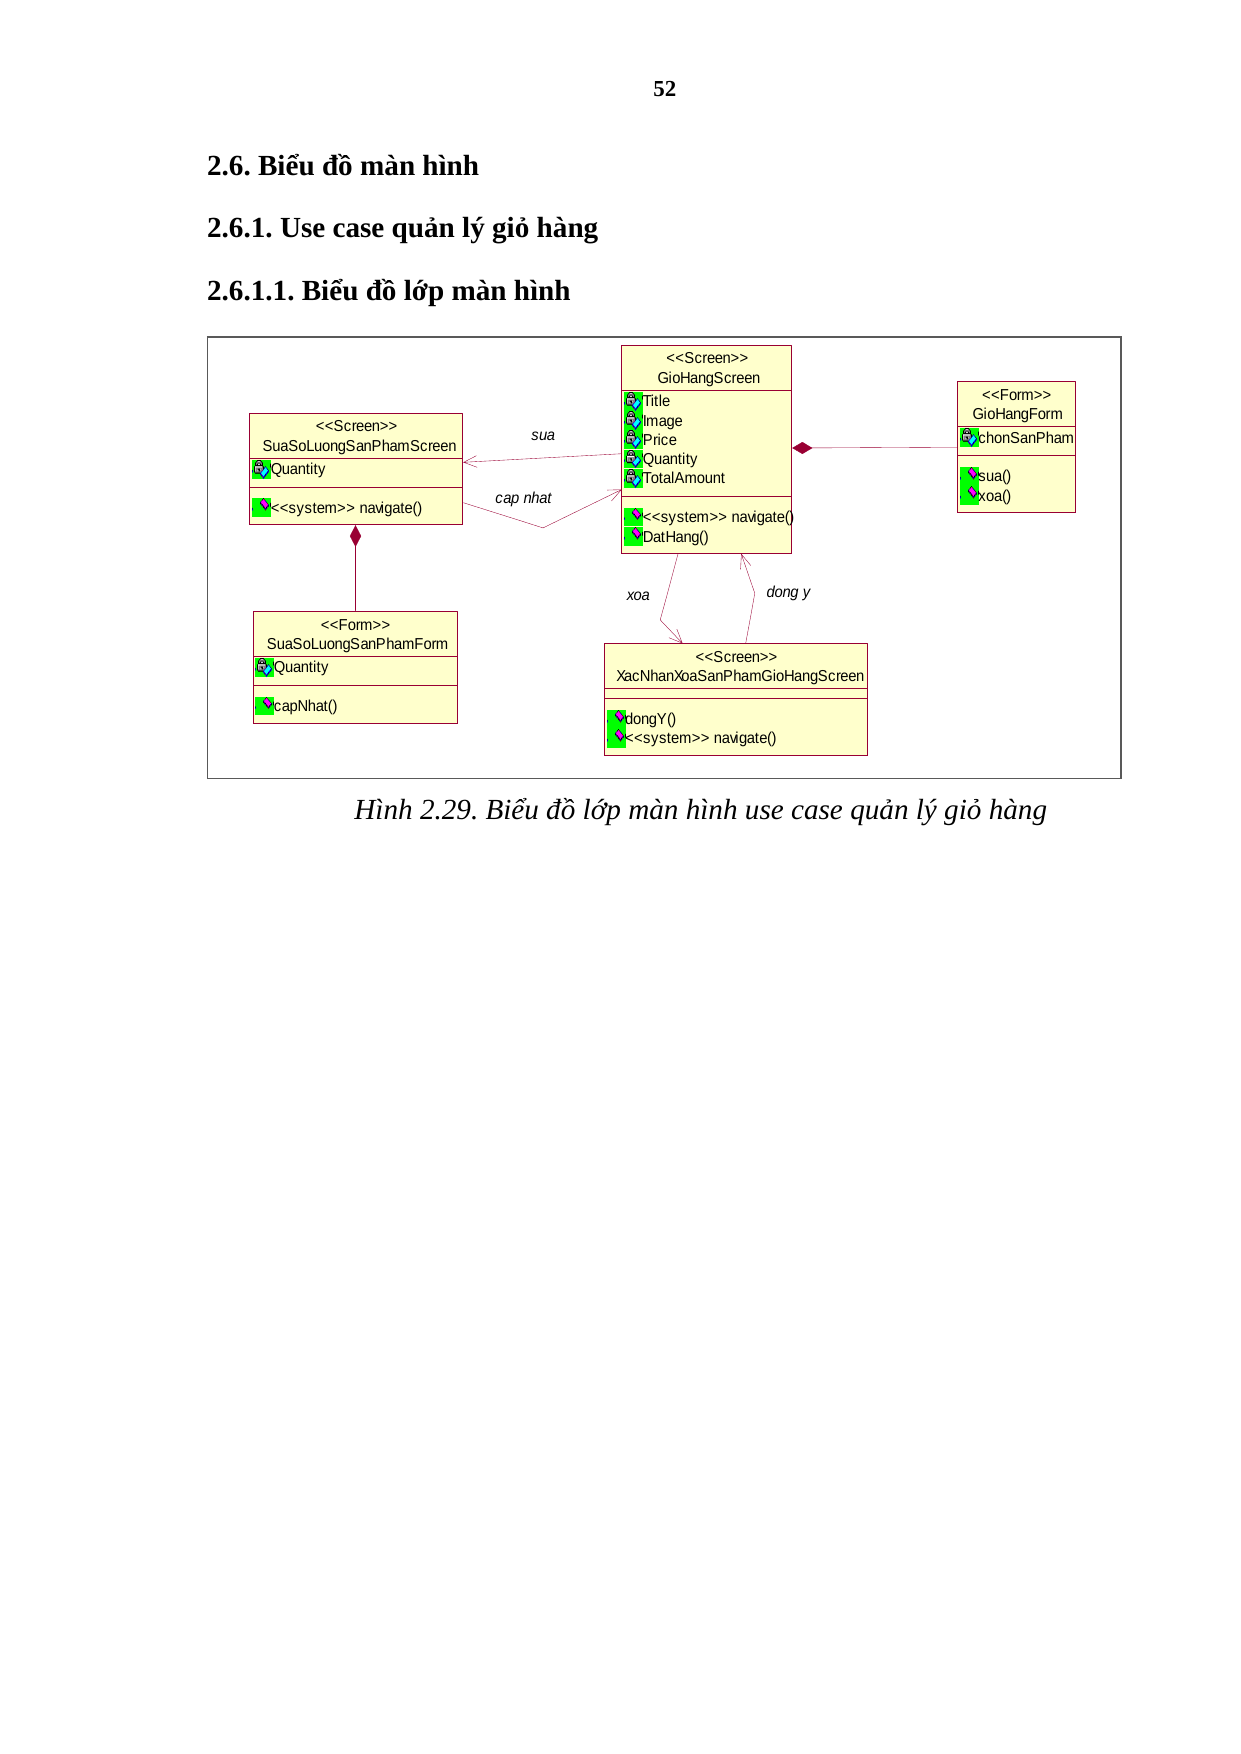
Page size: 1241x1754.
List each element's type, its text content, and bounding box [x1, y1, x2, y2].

subtitle Biểu đồ màn hình [207, 148, 1122, 181]
text Hình 2.29. Biểu đồ lớp màn hình use case quản lý giỏ hàng [207, 792, 1122, 826]
subtitle Use case quản lý giỏ hàng [207, 211, 1122, 244]
subtitle Biểu đồ lớp màn hình [207, 273, 1122, 307]
